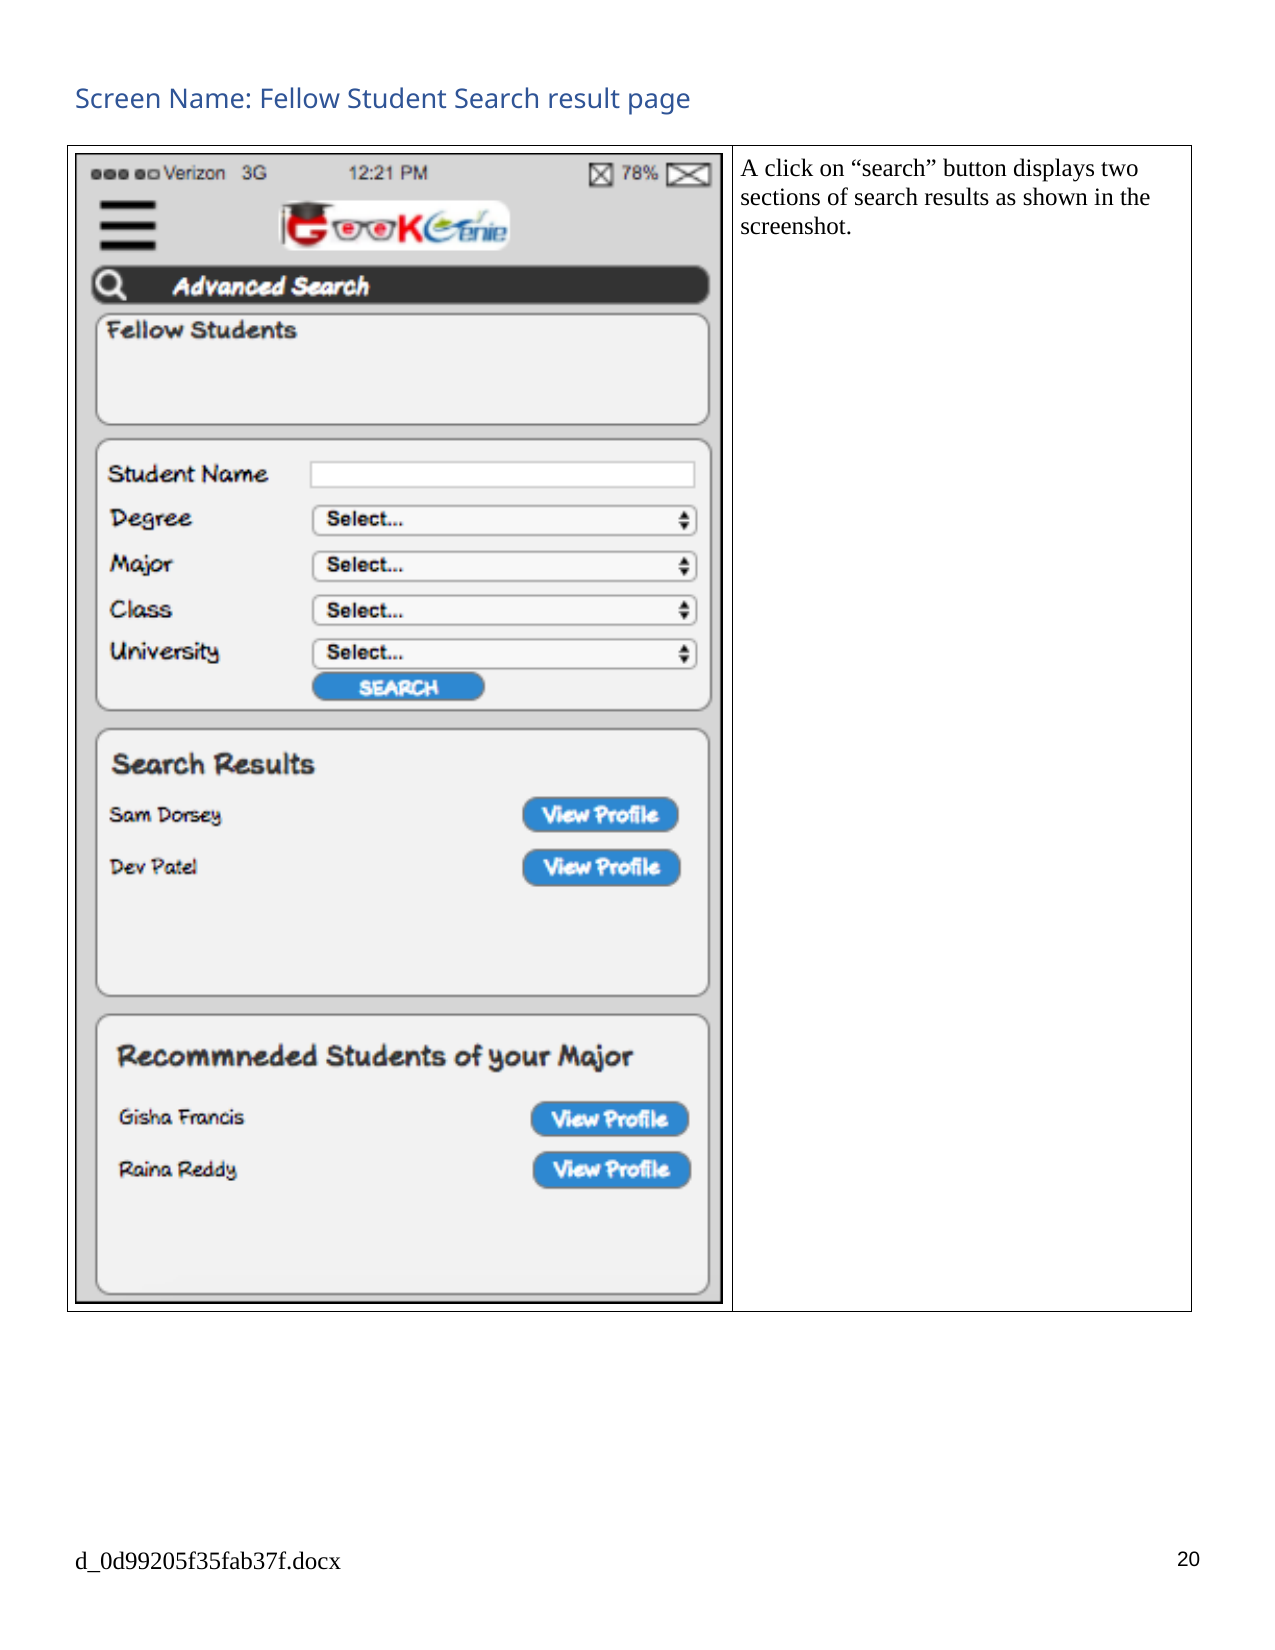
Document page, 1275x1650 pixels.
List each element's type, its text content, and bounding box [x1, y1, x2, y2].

subtitle Screen Name: Fellow Student Search result page [75, 79, 1200, 116]
table_header A click on “search” button displays two sections of search results as shown in the screenshot. [733, 146, 1191, 1311]
table_header [68, 146, 732, 1311]
picture [75, 153, 723, 1304]
